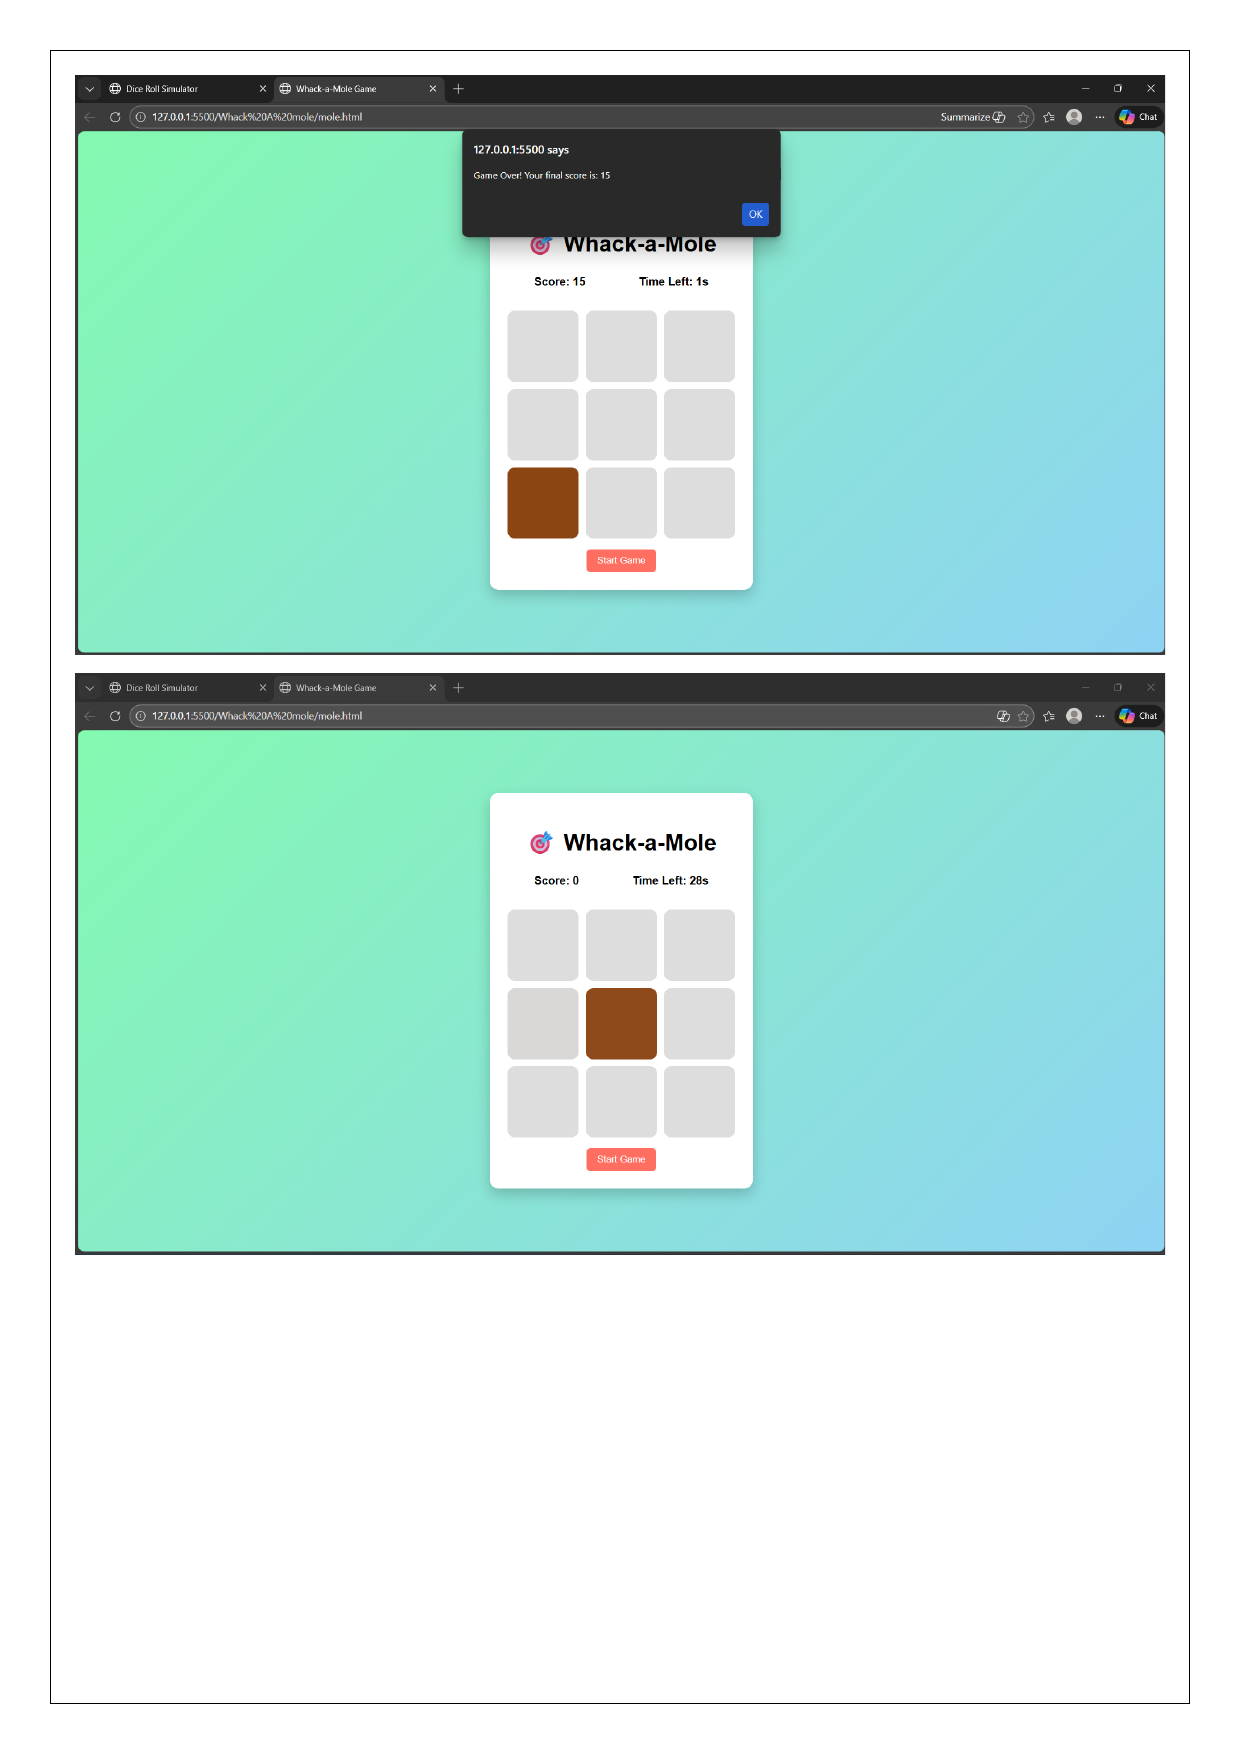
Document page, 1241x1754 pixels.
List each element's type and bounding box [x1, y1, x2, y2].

picture [75, 673, 1166, 1255]
picture [75, 75, 1166, 655]
